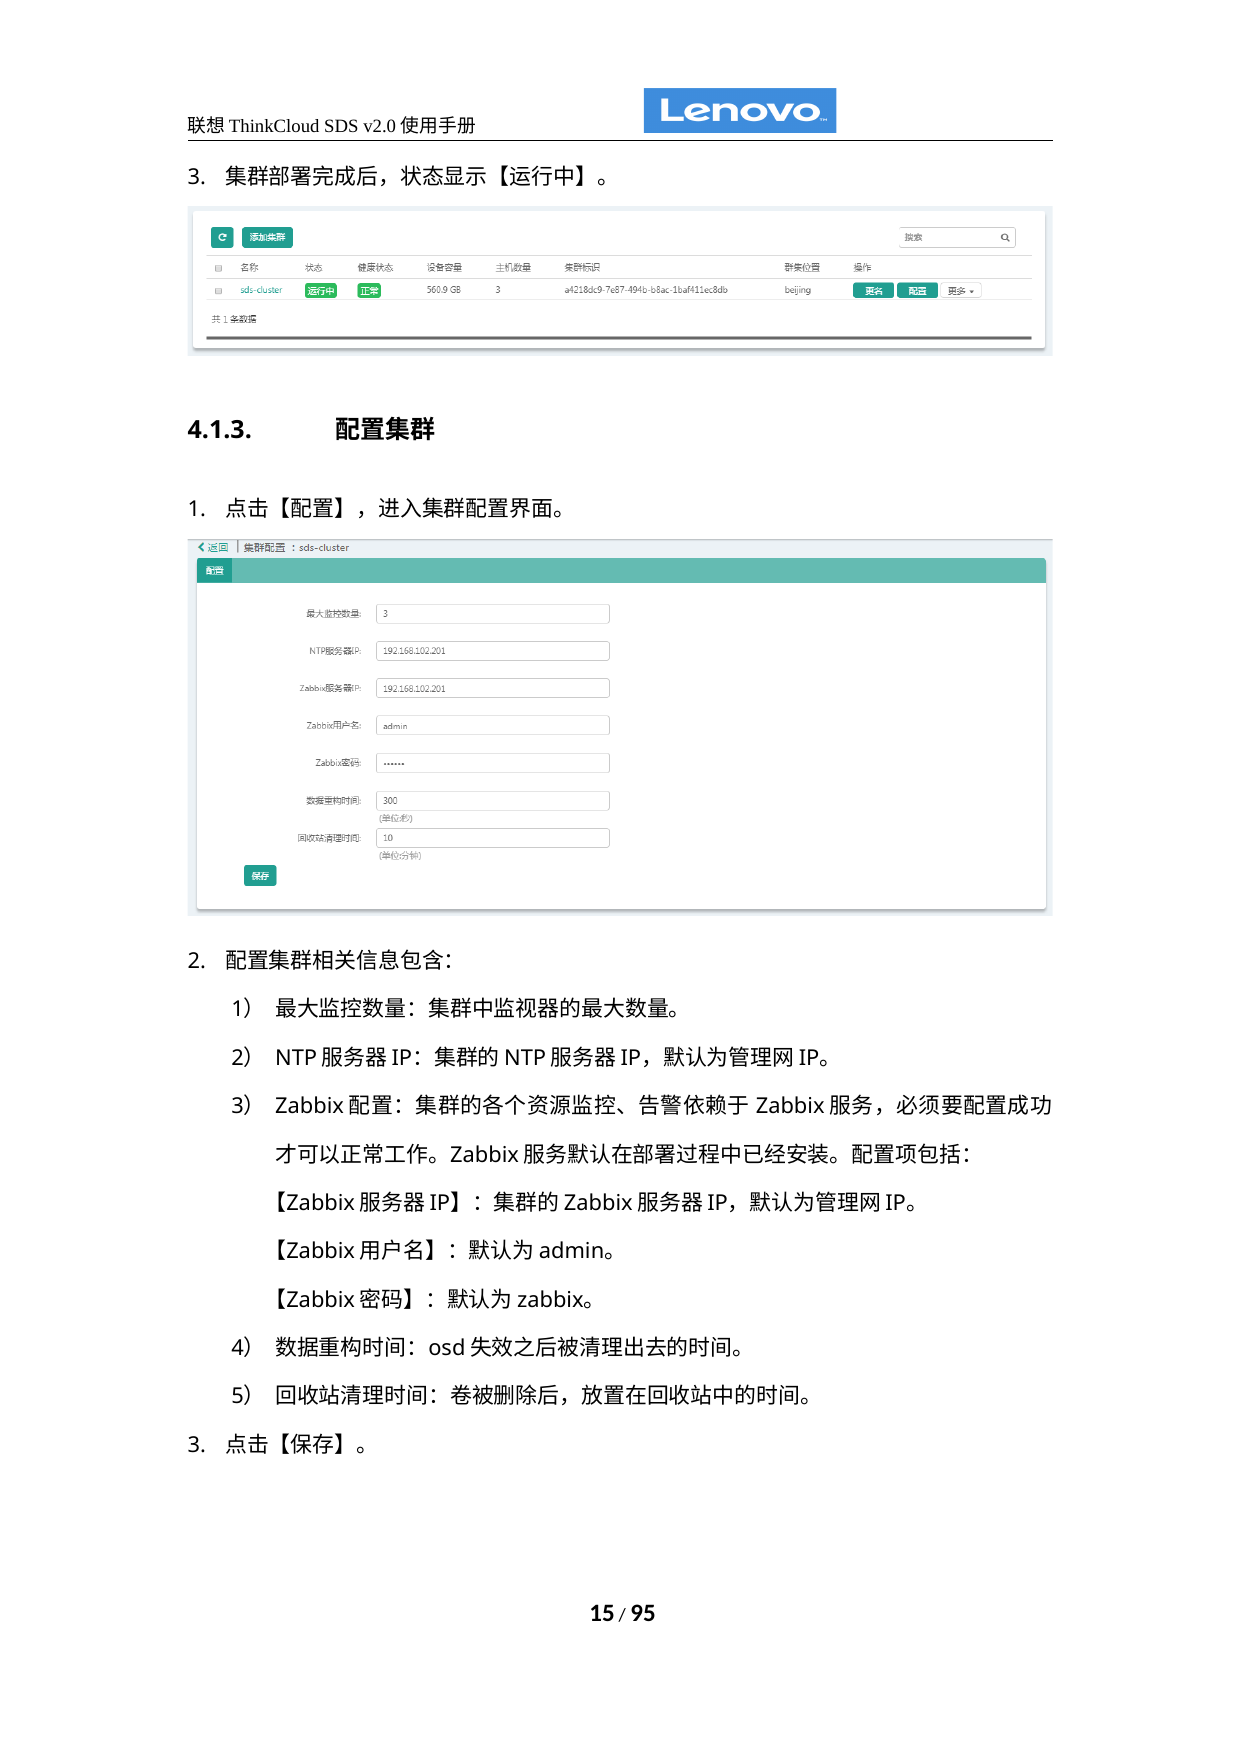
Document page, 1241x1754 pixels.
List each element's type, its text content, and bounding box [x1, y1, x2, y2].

list 回收站清理时间：卷被删除后，放置在回收站中的时间。 [231, 1378, 1053, 1410]
picture [187, 206, 1053, 356]
text 【Zabbix用户名】：默认为admin。 [264, 1233, 1053, 1265]
list 配置集群相关信息包含： [187, 942, 1053, 975]
list 数据重构时间：osd失效之后被清理出去的时间。 [231, 1329, 1053, 1362]
list NTP服务器IP：集群的NTP服务器IP，默认为管理网IP。 [231, 1039, 1053, 1072]
text 【Zabbix密码】：默认为zabbix。 [264, 1281, 1053, 1314]
picture [643, 88, 837, 133]
picture [187, 539, 1053, 916]
list 最大监控数量：集群中监视器的最大数量。 [231, 991, 1053, 1023]
list 点击【配置】，进入集群配置界面。 [187, 491, 1053, 523]
text 【Zabbix服务器IP】：集群的Zabbix服务器IP，默认为管理网IP。 [264, 1184, 1053, 1217]
list 集群部署完成后，状态显示【运行中】。 [187, 158, 1053, 191]
list Zabbix配置：集群的各个资源监控、告警依赖于Zabbix服务，必须要配置成功才可以正常工作。Zabbix服务默认在部署过程中已经安装。配置项包括： [231, 1087, 1053, 1169]
subtitle 配置集群 [187, 395, 1053, 460]
list 点击【保存】。 [187, 1426, 1053, 1459]
